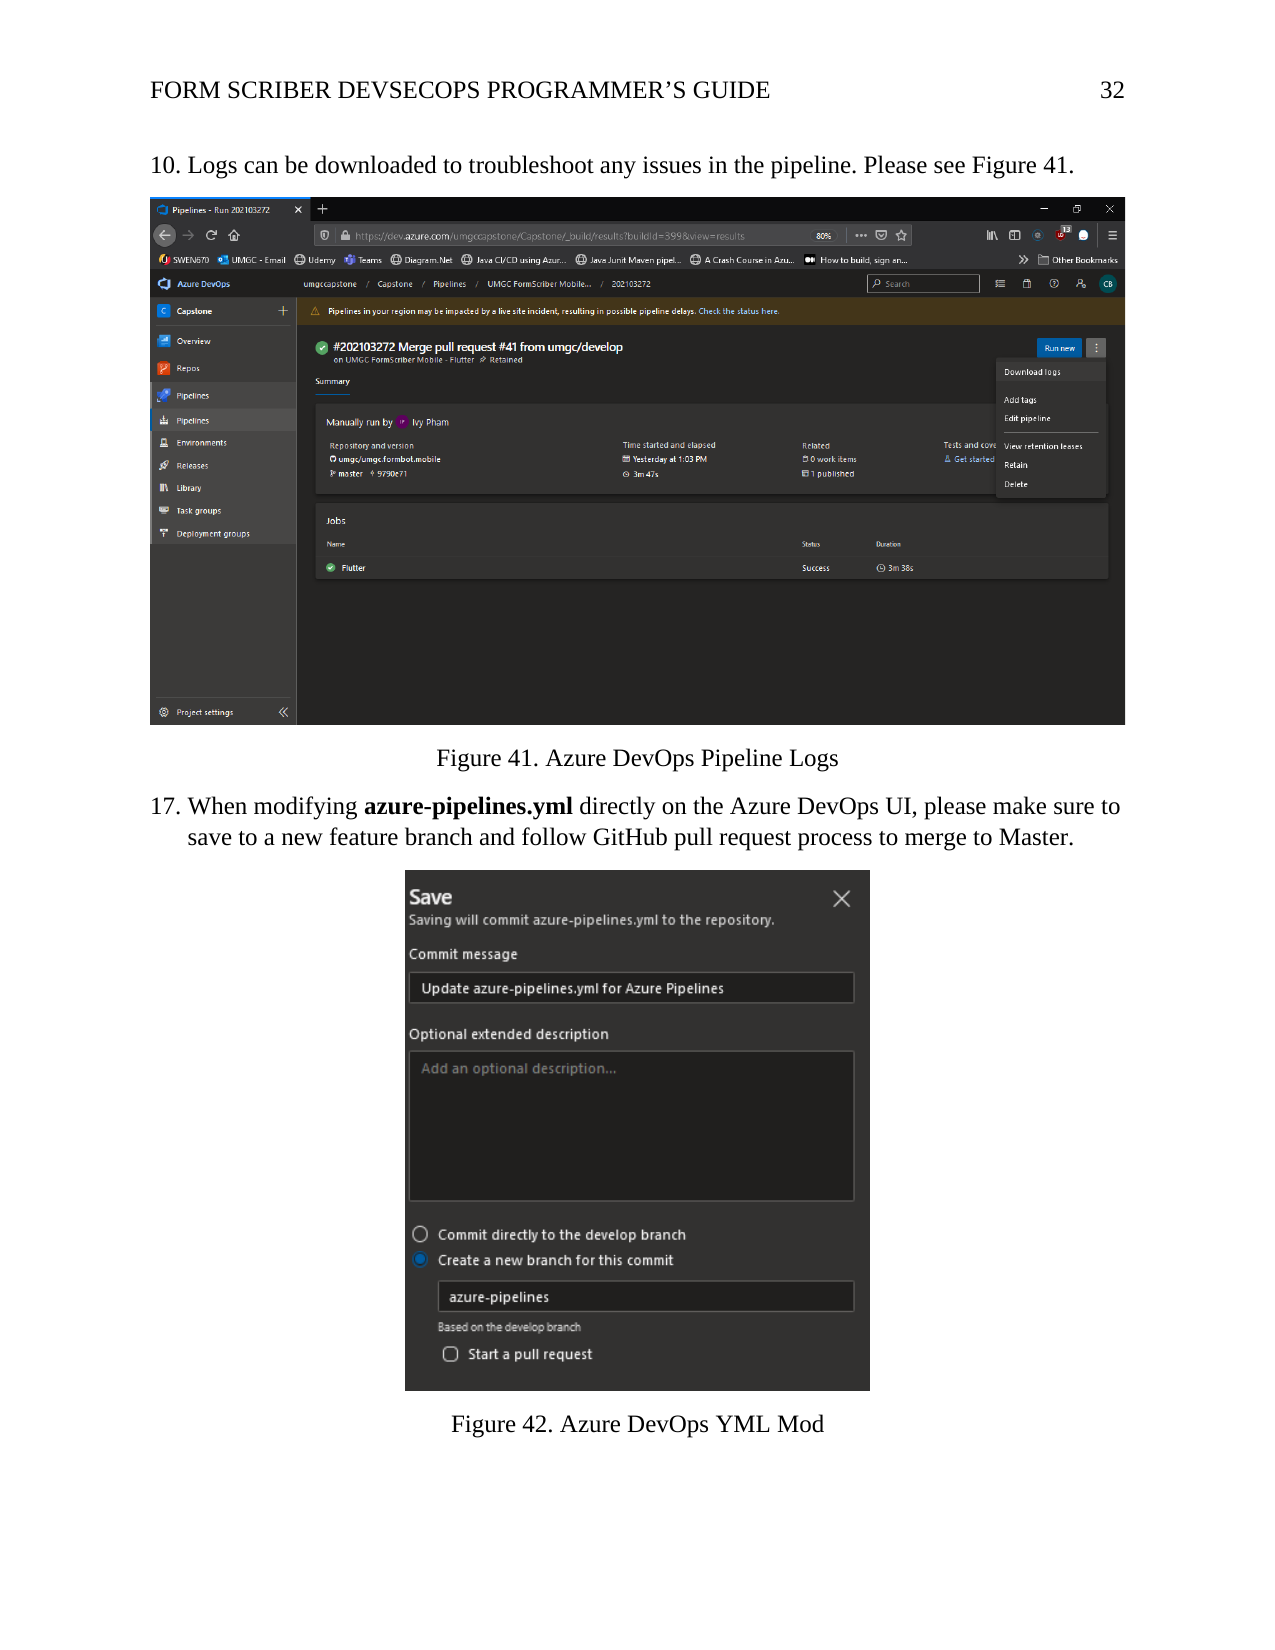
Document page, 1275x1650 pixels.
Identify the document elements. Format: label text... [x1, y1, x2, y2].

list When modifying azure-pipelines.yml directly on the Azure DevOps UI, please make sure to save to a new feature branch and follow GitHub pull request process to merge to Master. [150, 791, 1125, 851]
text Figure 42. Azure DevOps YML Mod [150, 1409, 1125, 1438]
list Logs can be downloaded to troubleshoot any issues in the pipeline. Please see Figure 41. [150, 150, 1125, 179]
picture [150, 197, 1125, 725]
text Figure 41. Azure DevOps Pipeline Logs [150, 743, 1125, 772]
picture [405, 870, 870, 1391]
